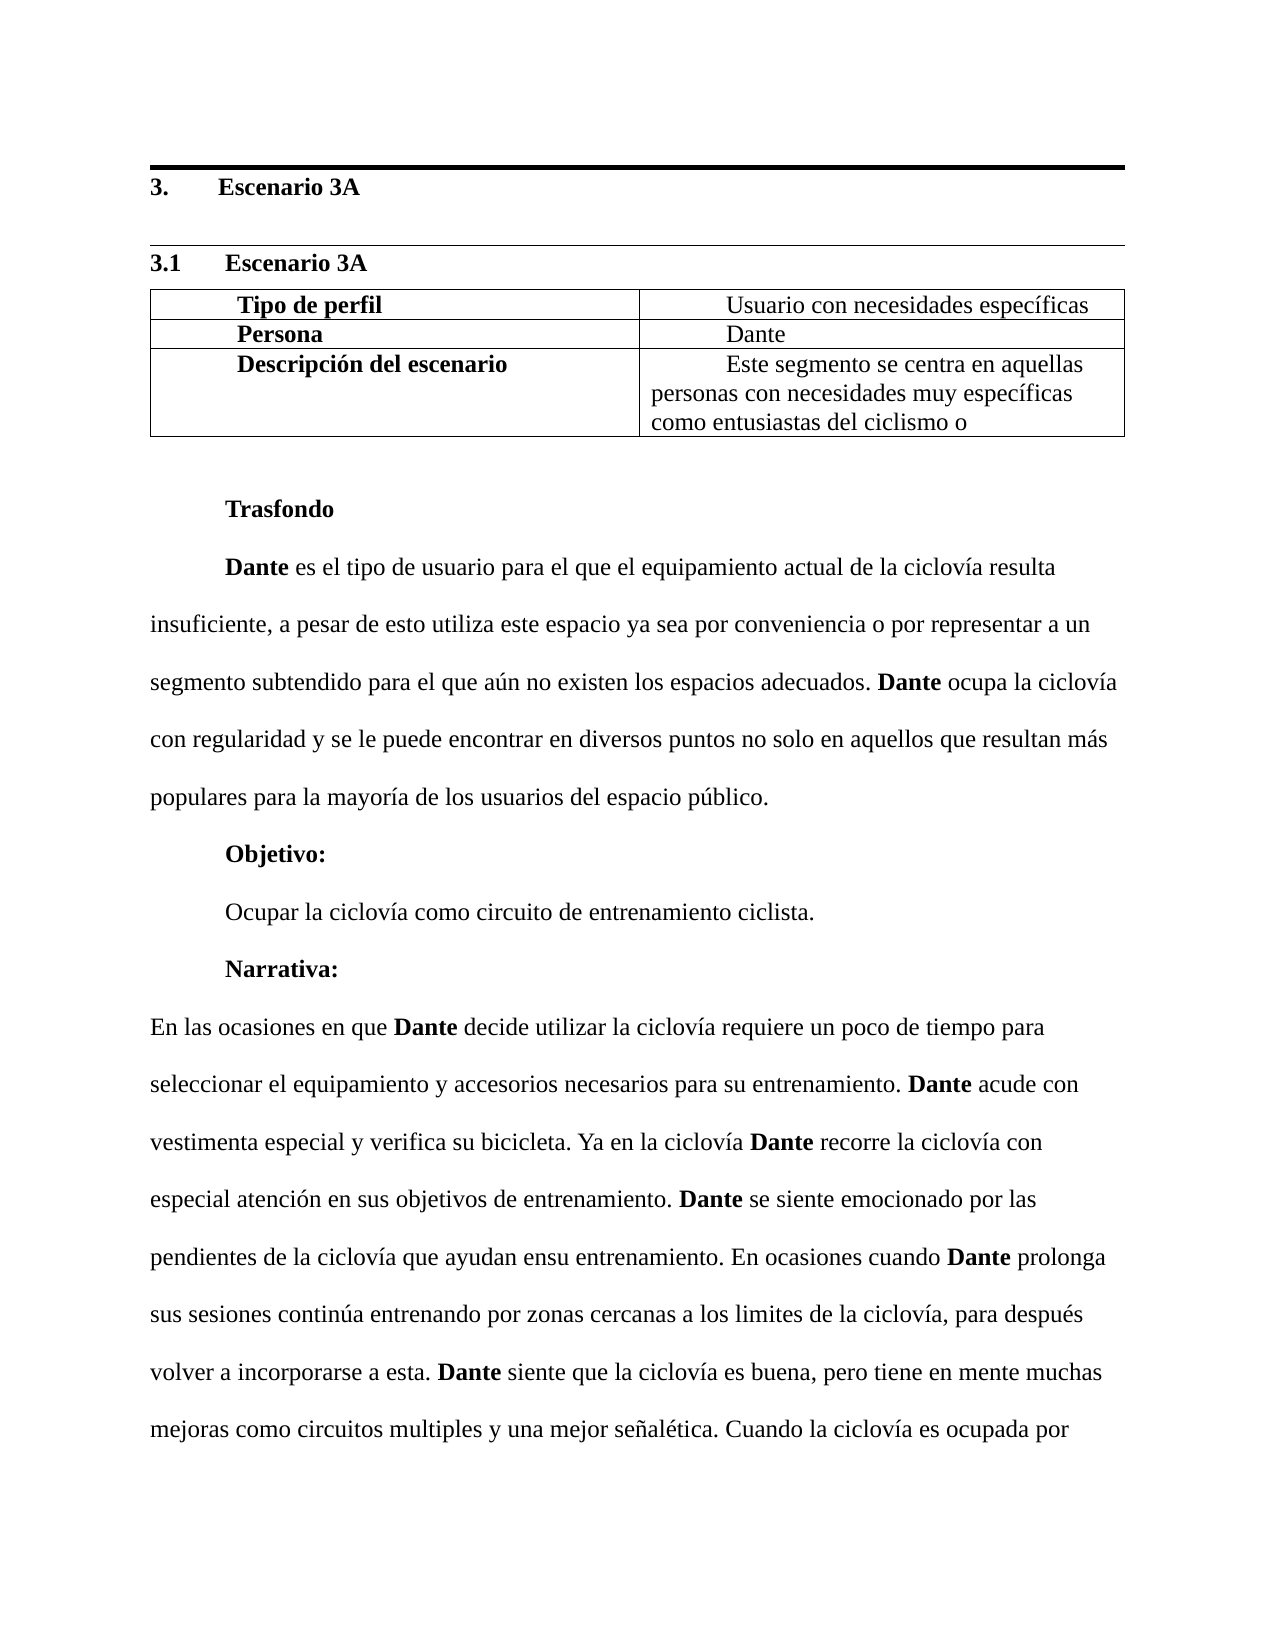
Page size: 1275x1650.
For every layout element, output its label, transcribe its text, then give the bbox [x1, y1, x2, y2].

text Dante es el tipo de usuario para el que el equipamiento actual de la ciclovía resulta insuficiente, a pesar de esto utiliza este espacio ya sea por conveniencia o por representar a un segmento subtendido para el que aún no existen los espacios adecuados. Dante ocupa la ciclovía con regularidad y se le puede encontrar en diversos puntos no solo en aquellos que resultan más populares para la mayoría de los usuarios del espacio público. [150, 552, 1125, 810]
text Ocupar la ciclovía como circuito de entrenamiento ciclista. [150, 897, 1125, 925]
text Objetivo: [150, 839, 1125, 868]
text Narrativa: [150, 954, 1125, 983]
table_header Usuario con necesidades específicas [640, 290, 1124, 318]
subtitle Escenario 3A [150, 170, 1125, 200]
table_cell Persona [151, 320, 639, 348]
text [150, 1012, 1125, 1443]
table_cell Descripción del escenario [151, 349, 639, 436]
subtitle Escenario 3A [150, 246, 1125, 277]
table_cell Dante [640, 320, 1124, 348]
table_cell Este segmento se centra en aquellas personas con necesidades muy específicas como entusiastas del ciclismo o [640, 349, 1124, 436]
table_header Tipo de perfil [151, 290, 639, 318]
text Trasfondo [150, 494, 1125, 523]
